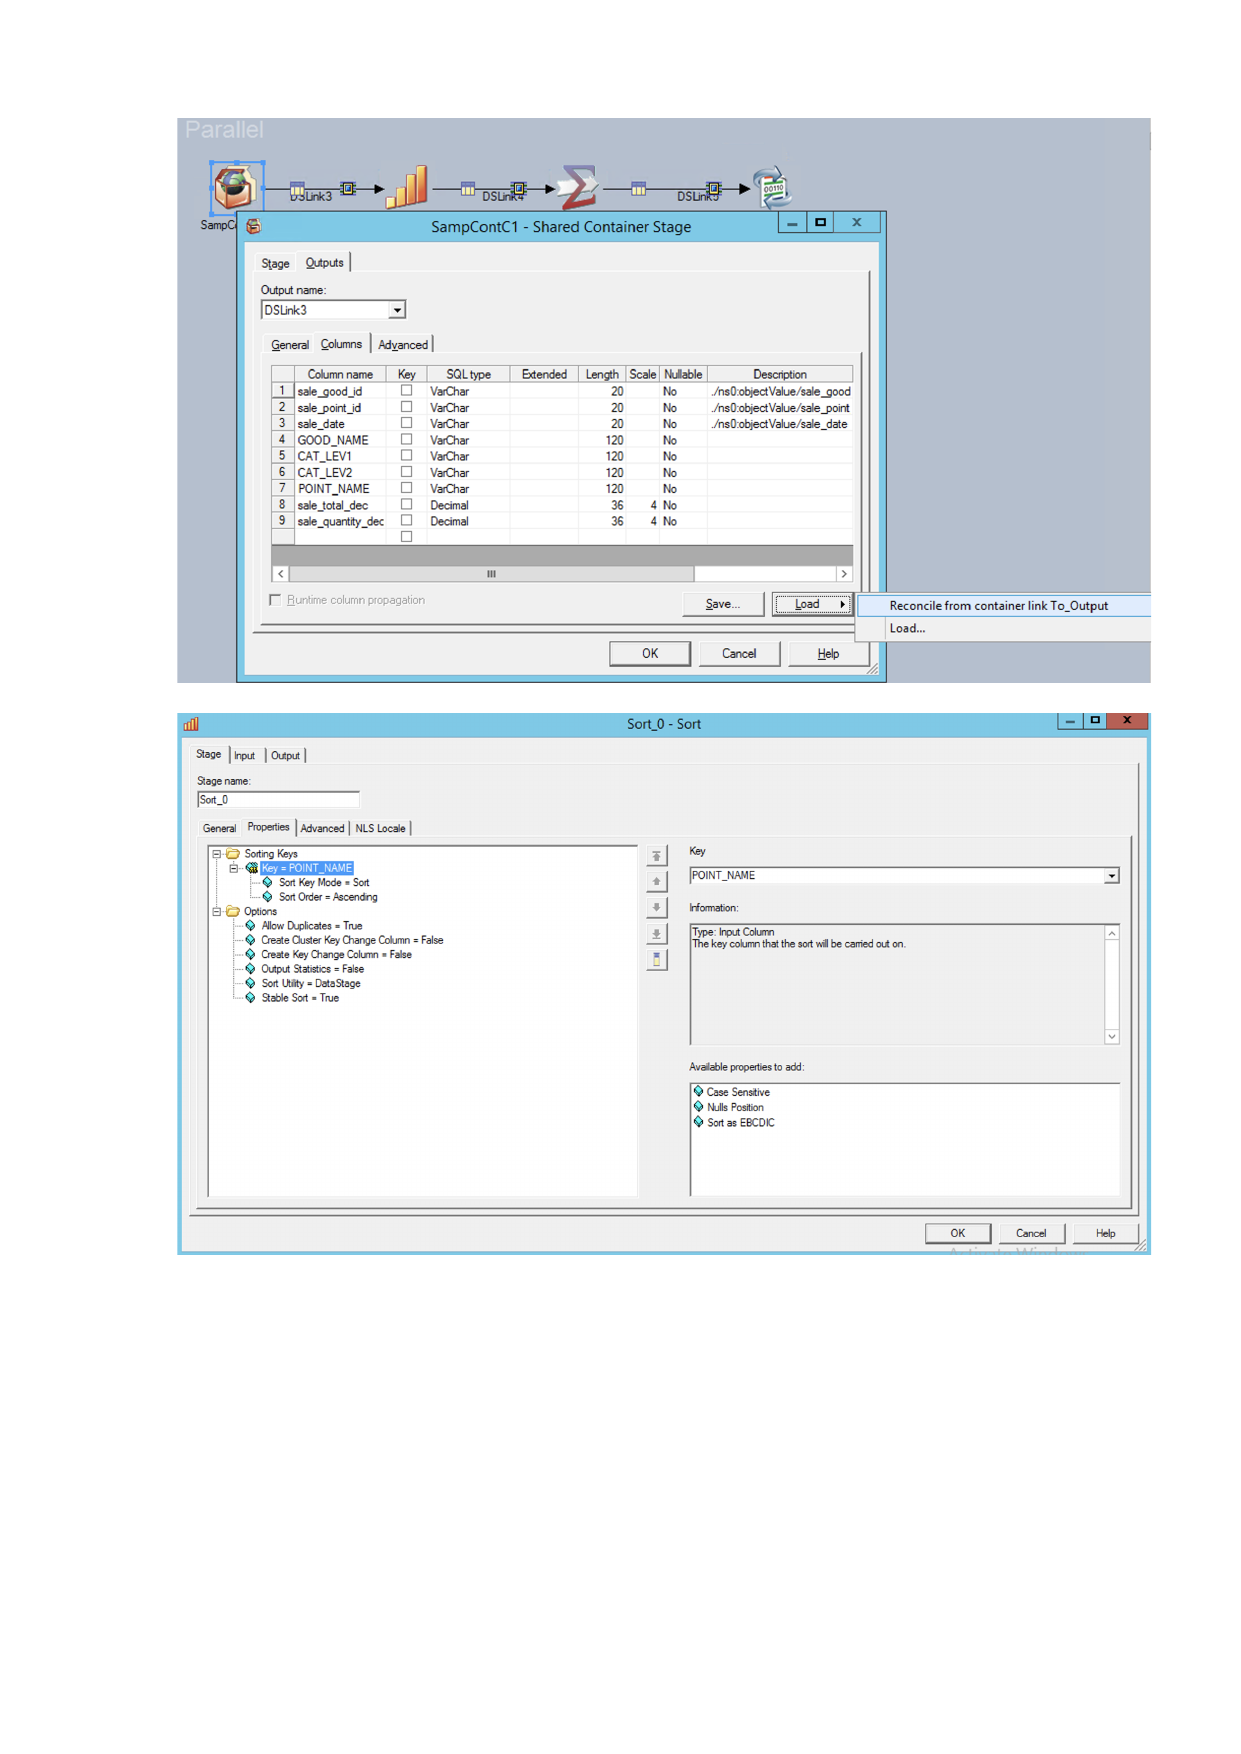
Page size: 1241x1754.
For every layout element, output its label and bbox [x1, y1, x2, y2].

picture [177, 118, 1152, 683]
picture [177, 713, 1152, 1255]
